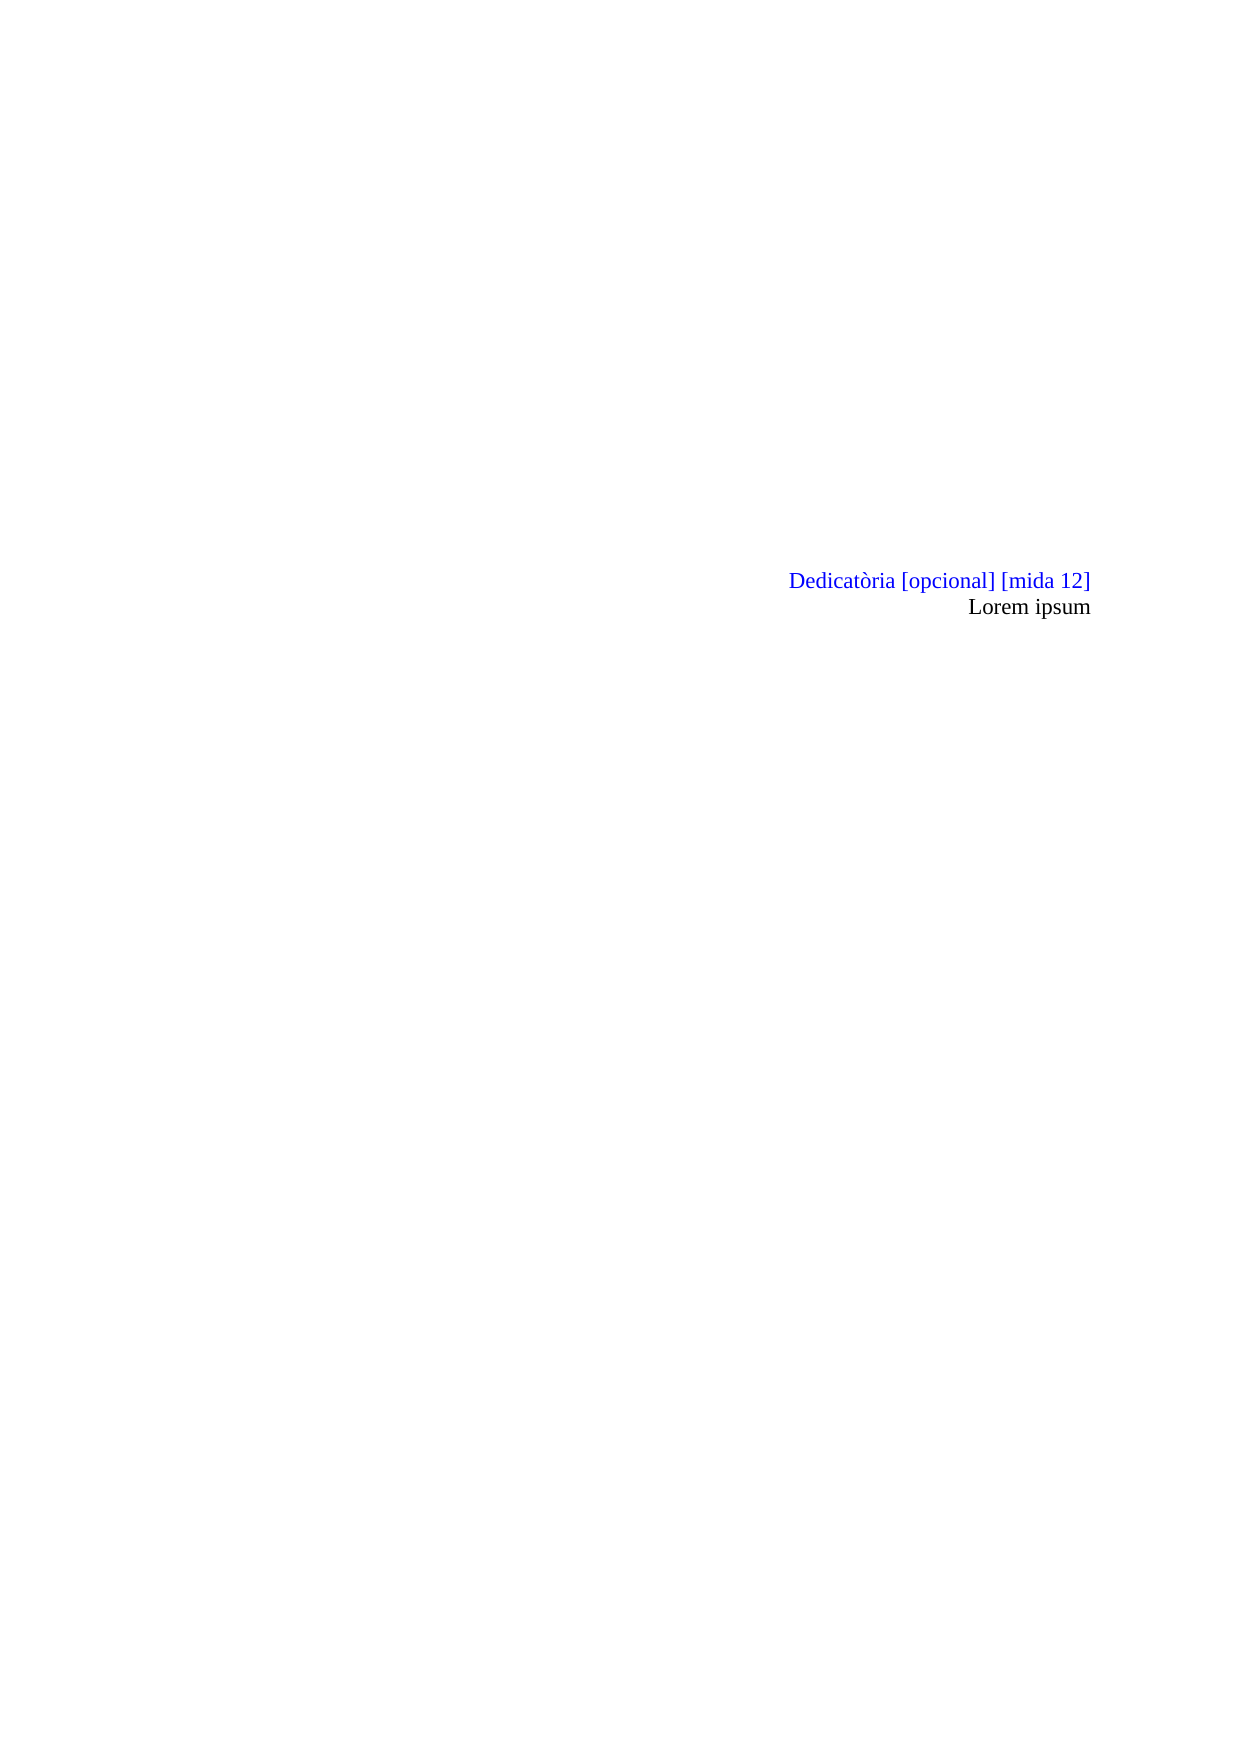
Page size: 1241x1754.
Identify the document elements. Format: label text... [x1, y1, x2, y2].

text Dedicatòria [opcional] [mida 12] [148, 567, 1091, 593]
text Lorem ipsum [148, 593, 1091, 620]
